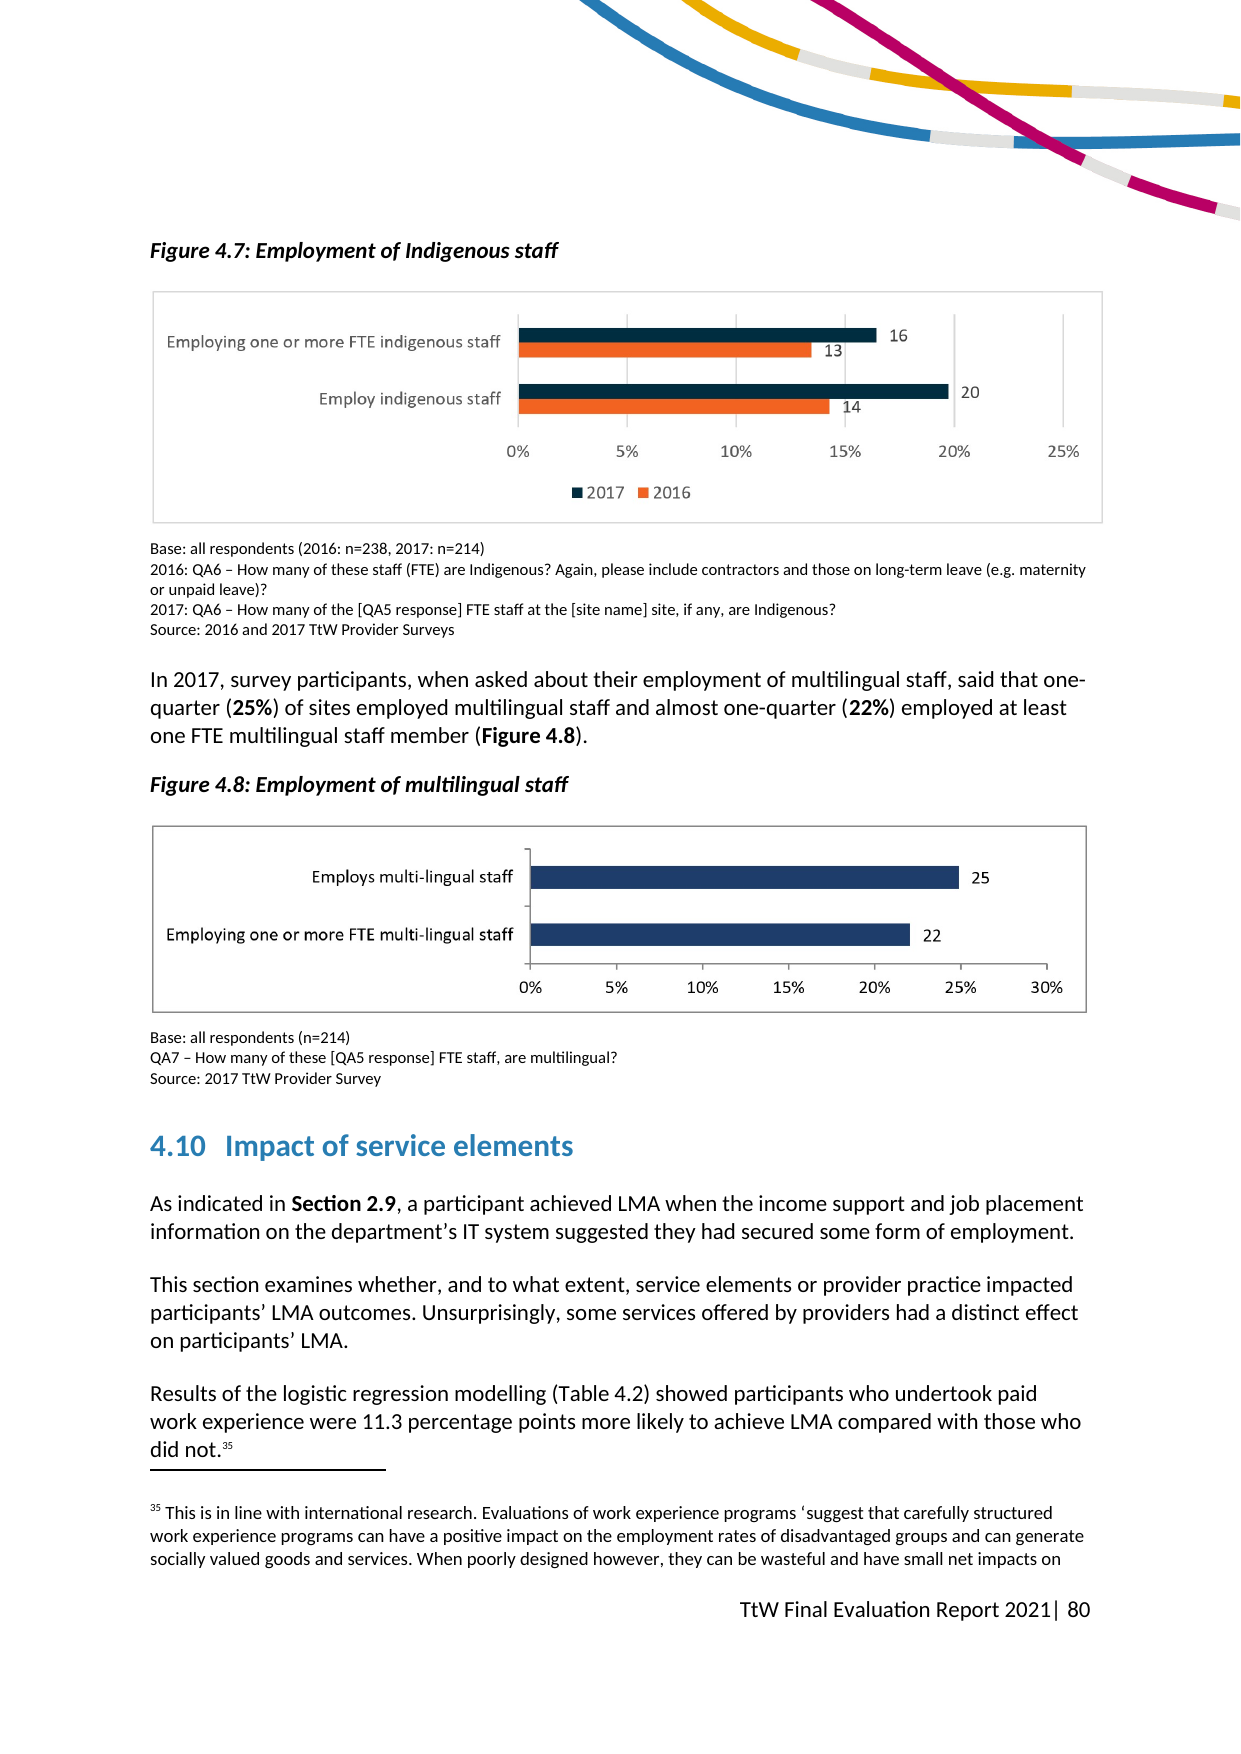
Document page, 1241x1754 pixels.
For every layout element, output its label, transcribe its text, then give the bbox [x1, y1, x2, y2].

text Source: 2016 and 2017 TtW Provider Surveys [150, 620, 1090, 640]
text This section examines whether, and to what extent, service elements or provider practice impacted participants’ LMA outcomes. Unsurprisingly, some services offered by providers had a distinct effect on participants’ LMA. [150, 1270, 1090, 1354]
picture [0, 0, 1241, 229]
picture [150, 289, 1105, 526]
text 2017: QA6 – How many of the [QA5 response] FTE staff at the [site name] site, if any, are Indigenous? [150, 599, 1090, 620]
picture [150, 822, 1088, 1015]
text Figure 4.7: Employment of Indigenous staff [150, 236, 1090, 264]
subtitle 4.10 Impact of service elements [150, 1126, 1090, 1164]
text Base: all respondents (n=214) [150, 1027, 1090, 1048]
text Figure 4.8: Employment of multilingual staff [150, 770, 1090, 798]
text 2016: QA6 – How many of these staff (FTE) are Indigenous? Again, please include contractors and those on long-term leave (e.g. maternity or unpaid leave)? [150, 559, 1090, 599]
text In 2017, survey participants, when asked about their employment of multilingual staff, said that one-quarter (25%) of sites employed multilingual staff and almost one-quarter (22%) employed at least one FTE multilingual staff member (Figure 4.8). [150, 665, 1090, 749]
text As indicated in Section 2.9, a participant achieved LMA when the income support and job placement information on the department’s IT system suggested they had secured some form of employment. [150, 1189, 1090, 1245]
text Results of the logistic regression modelling (Table 4.2) showed participants who undertook paid work experience were 11.3 percentage points more likely to achieve LMA compared with those who did not. [150, 1379, 1090, 1463]
text QA7 – How many of these [QA5 response] FTE staff, are multilingual? [150, 1048, 1090, 1068]
text Base: all respondents (2016: n=238, 2017: n=214) [150, 538, 1090, 559]
text Source: 2017 TtW Provider Survey [150, 1068, 1090, 1088]
